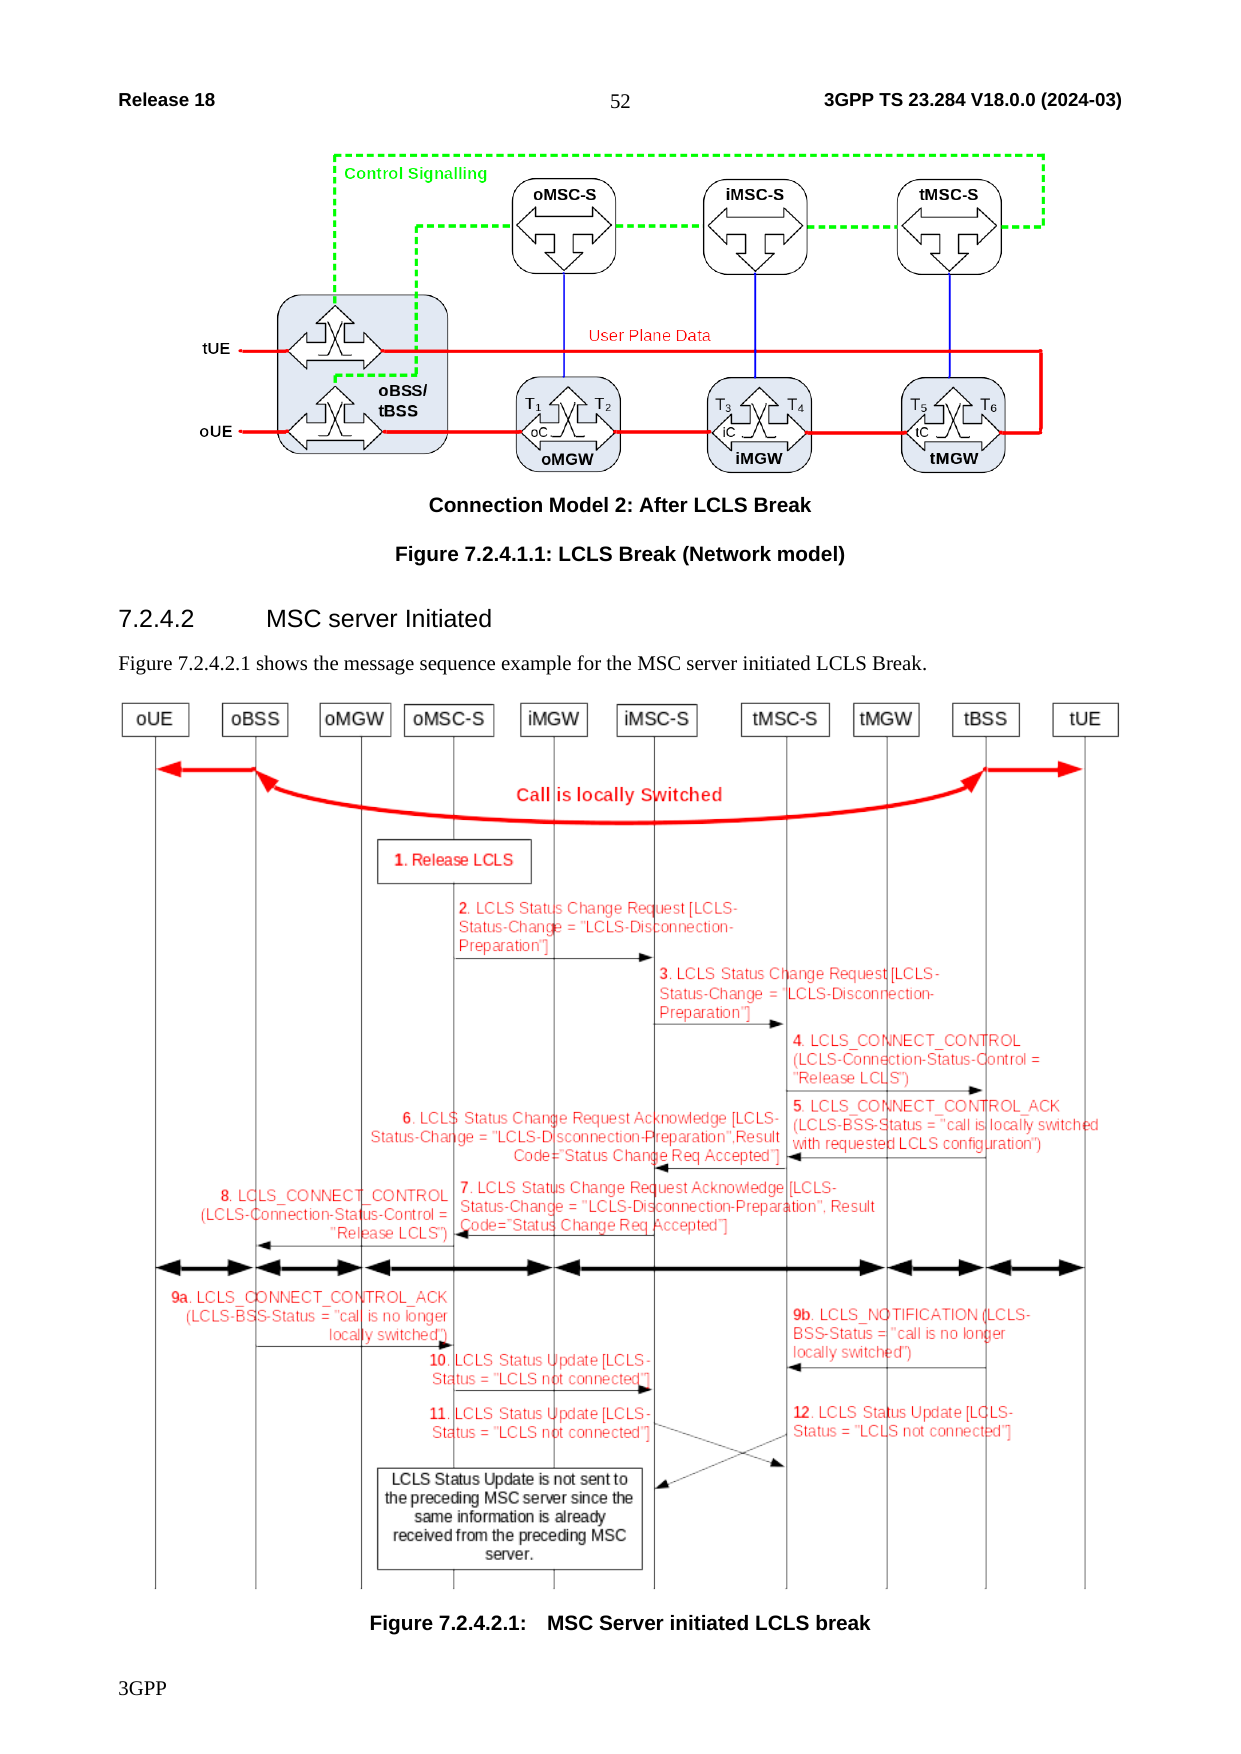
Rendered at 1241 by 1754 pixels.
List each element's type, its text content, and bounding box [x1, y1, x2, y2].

text Connection Model 2: After LCLS Break [118, 493, 1122, 517]
text Figure 7.2.4.1.1: LCLS Break (Network model) [118, 542, 1122, 566]
text Figure 7.2.4.2.1 shows the message sequence example for the MSC server initiated LCLS Break. [118, 651, 1122, 675]
text Figure 7.2.4.2.1: MSC Server initiated LCLS break [118, 1611, 1122, 1635]
subtitle 7.2.4.2 MSC server Initiated [118, 604, 1122, 632]
